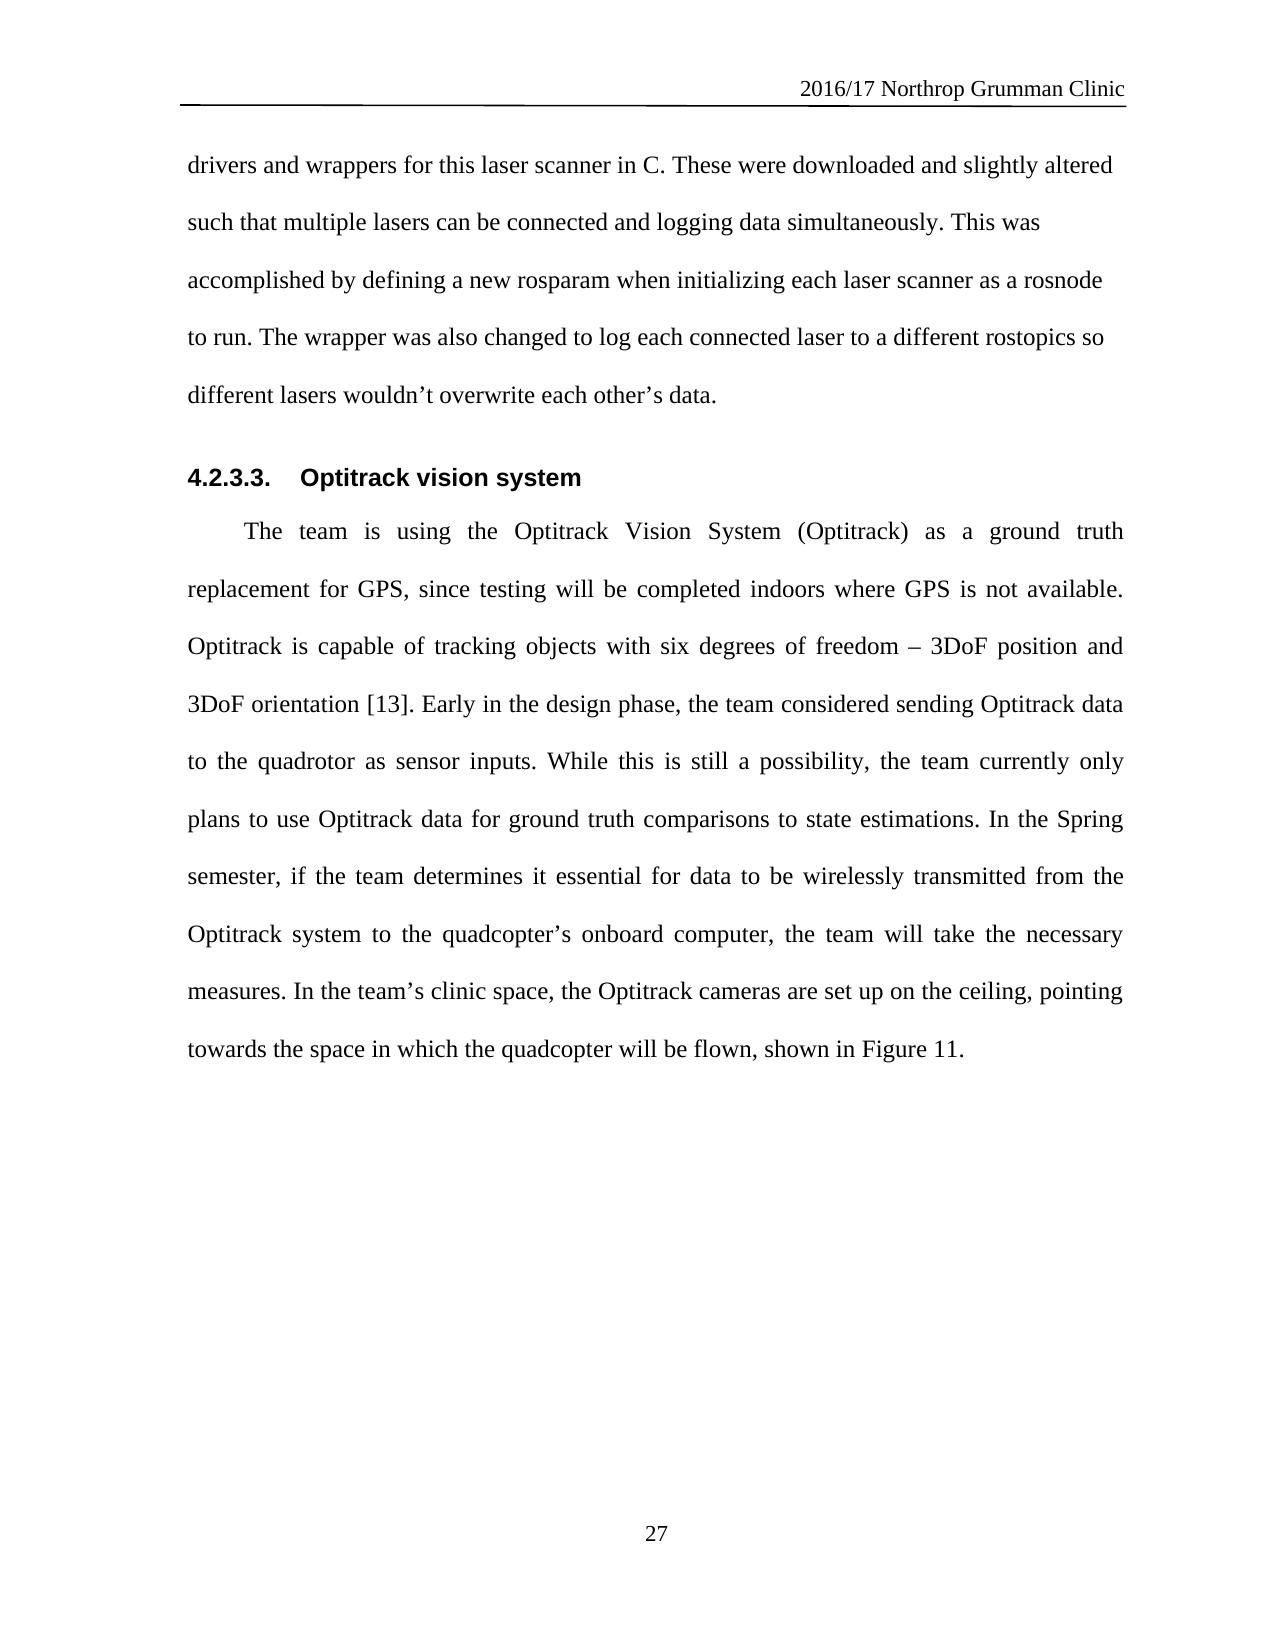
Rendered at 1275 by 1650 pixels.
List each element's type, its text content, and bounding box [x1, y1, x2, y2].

text The team is using the Optitrack Vision System (Optitrack) as a ground truth replacement for GPS, since testing will be completed indoors where GPS is not available. Optitrack is capable of tracking objects with six degrees of freedom – 3DoF position and 3DoF orientation [13]. Early in the design phase, the team considered sending Optitrack data to the quadrotor as sensor inputs. While this is still a possibility, the team currently only plans to use Optitrack data for ground truth comparisons to state estimations. In the Spring semester, if the team determines it essential for data to be wirelessly transmitted from the Optitrack system to the quadcopter’s onboard computer, the team will take the necessary measures. In the team’s clinic space, the Optitrack cameras are set up on the ceiling, pointing towards the space in which the quadcopter will be flown, shown in Figure 9. [187, 516, 1125, 1062]
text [187, 150, 1125, 409]
subtitle Optitrack vision system [187, 462, 1125, 491]
